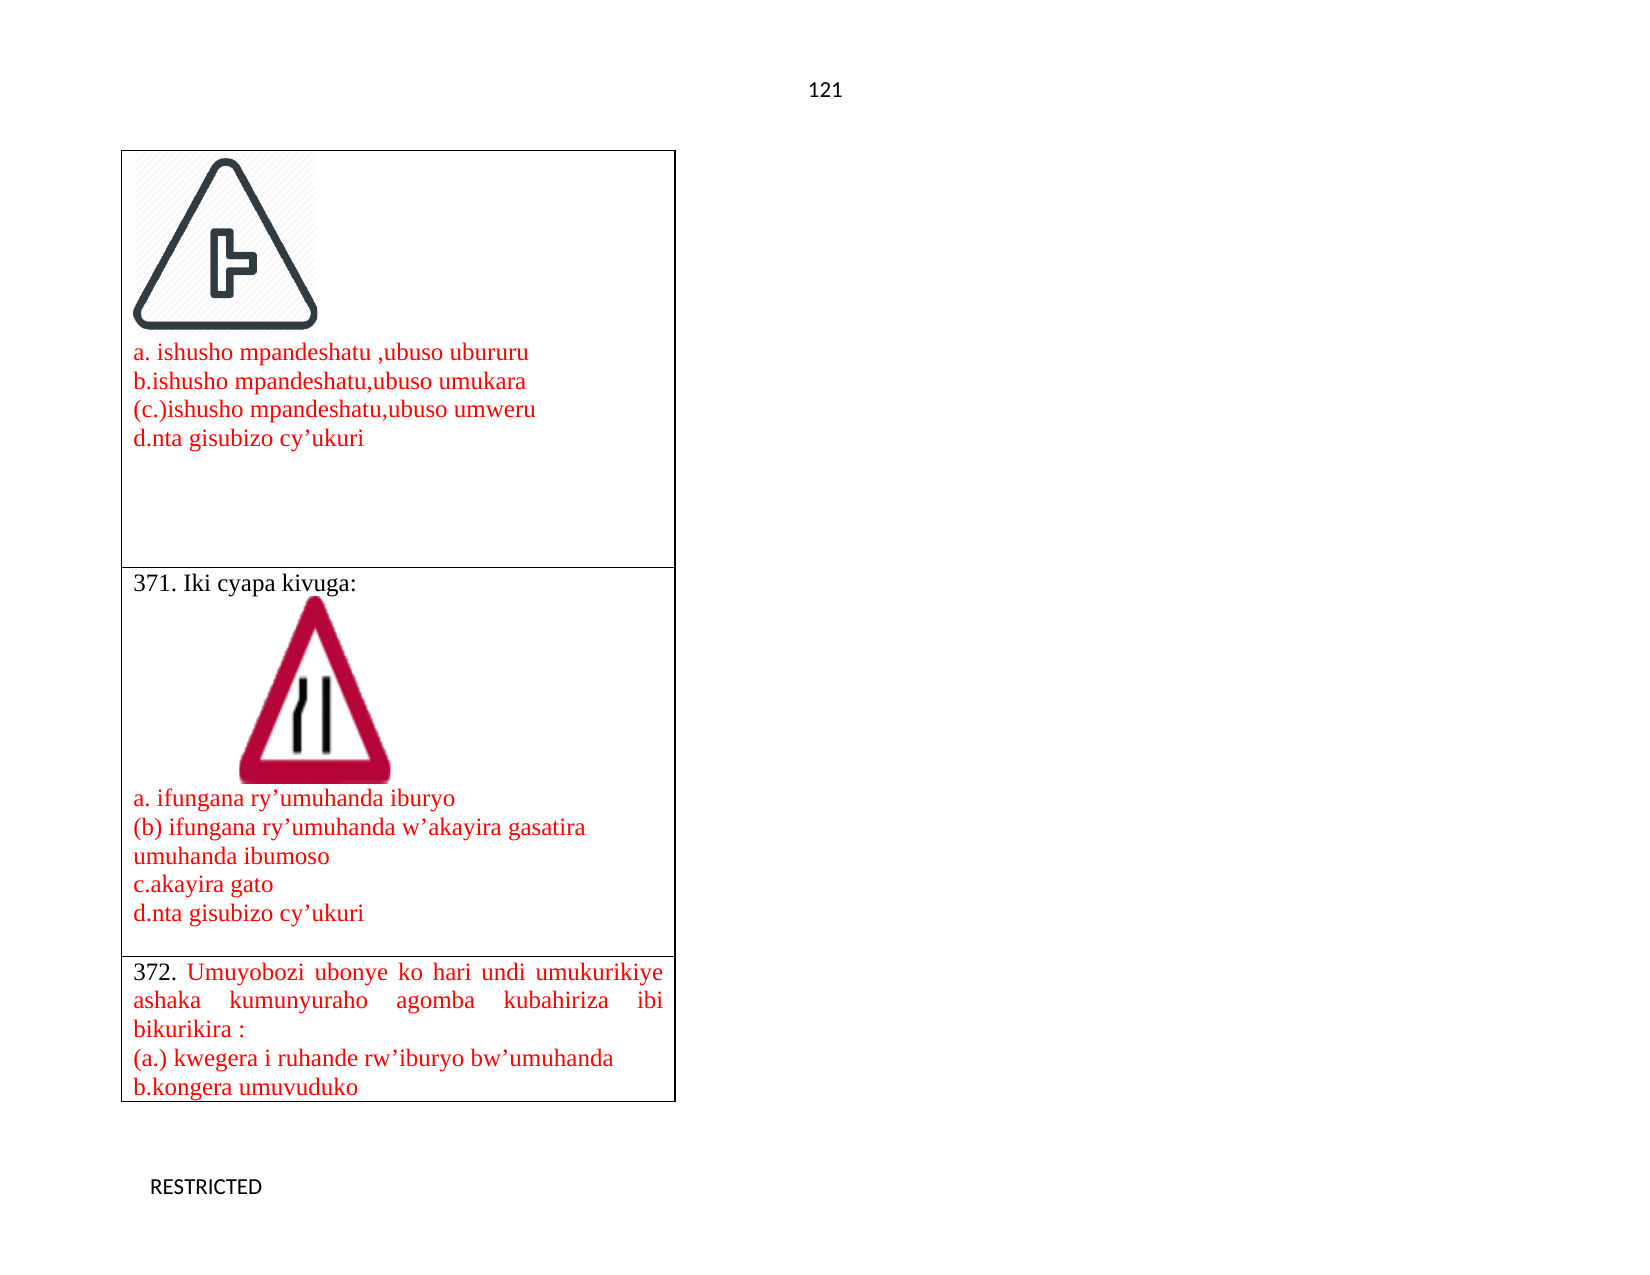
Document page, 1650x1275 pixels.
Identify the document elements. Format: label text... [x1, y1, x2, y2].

picture [239, 596, 391, 784]
picture [133, 151, 318, 337]
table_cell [122, 957, 674, 1101]
table_cell 371. Iki cyapa kivuga: a. ifungana ry’umuhanda iburyo (b) ifungana ry’umuhanda w’akayira gasatira umuhanda ibumoso c.akayira gato d.nta gisubizo cy’ukuri [122, 568, 674, 956]
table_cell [122, 151, 674, 567]
